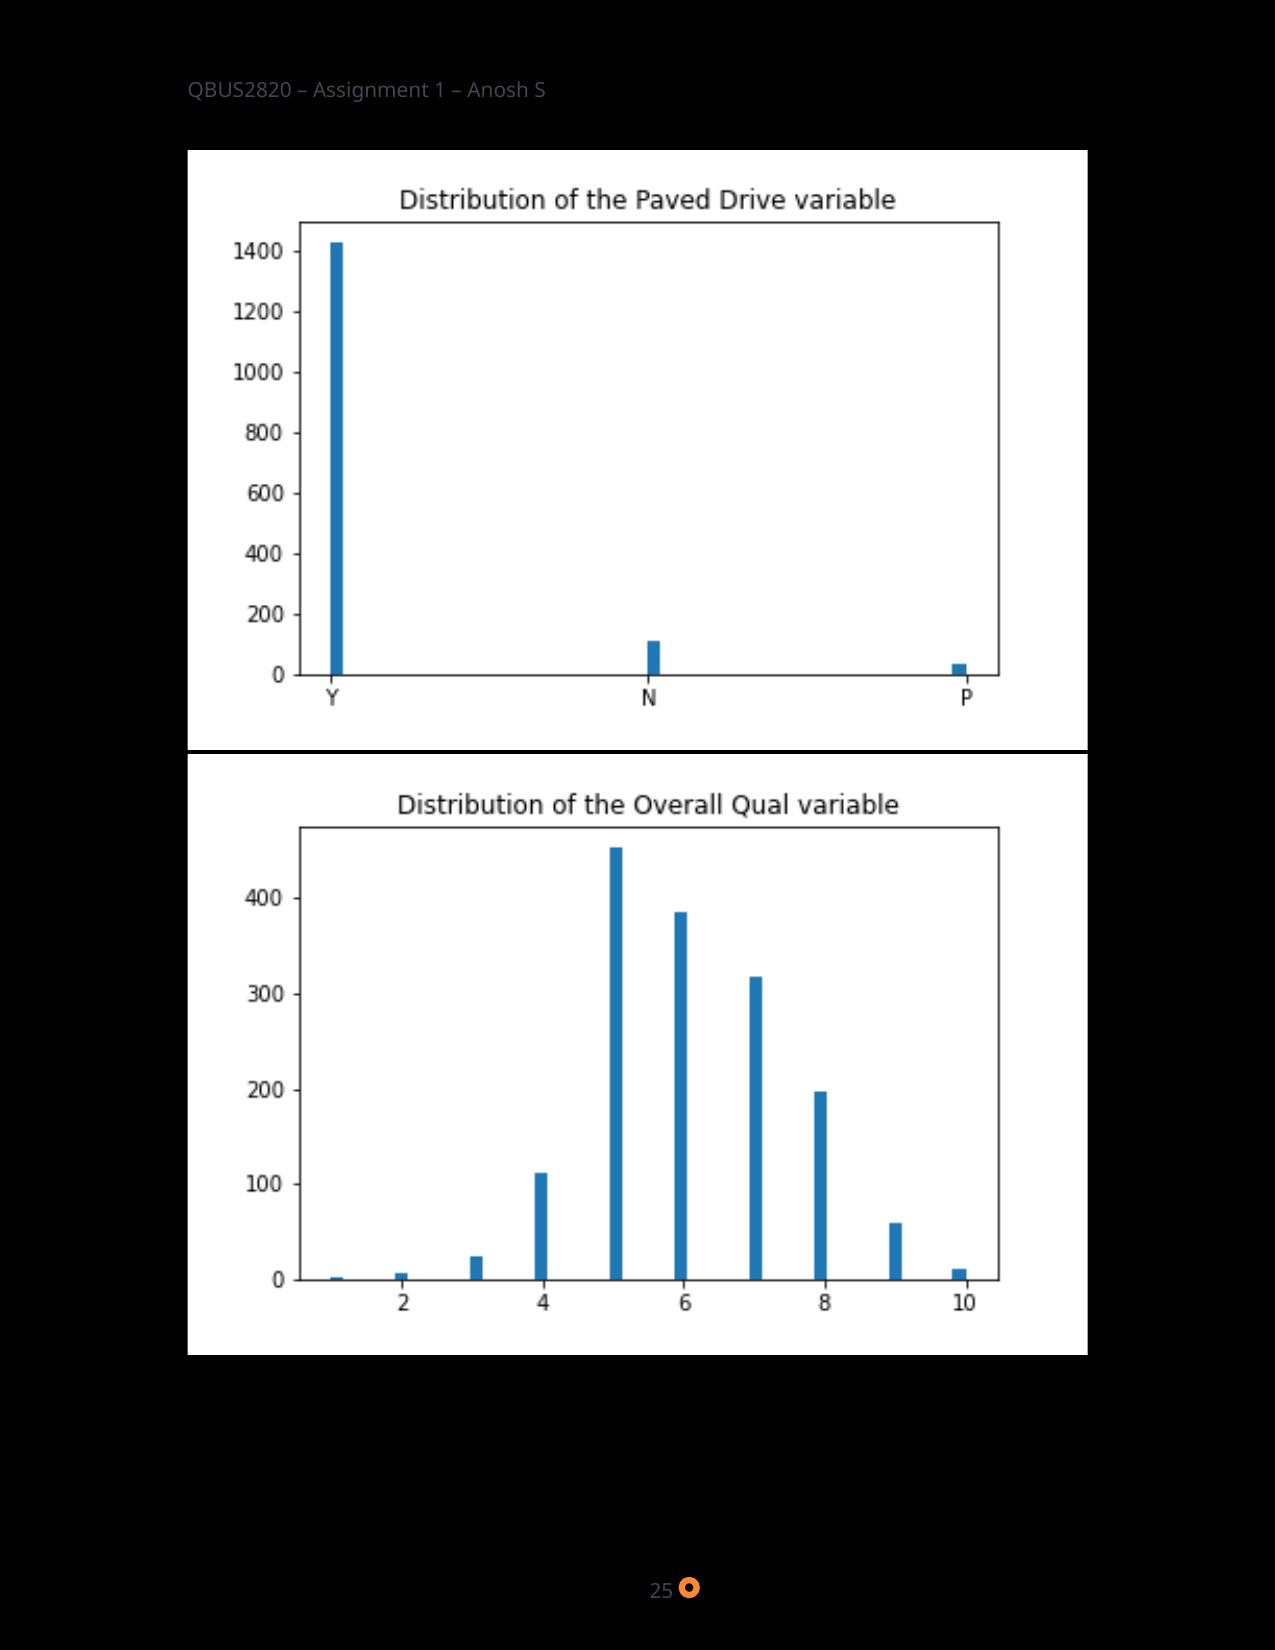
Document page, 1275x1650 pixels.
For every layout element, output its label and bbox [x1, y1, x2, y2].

picture [187, 150, 1088, 750]
picture [187, 754, 1088, 1355]
